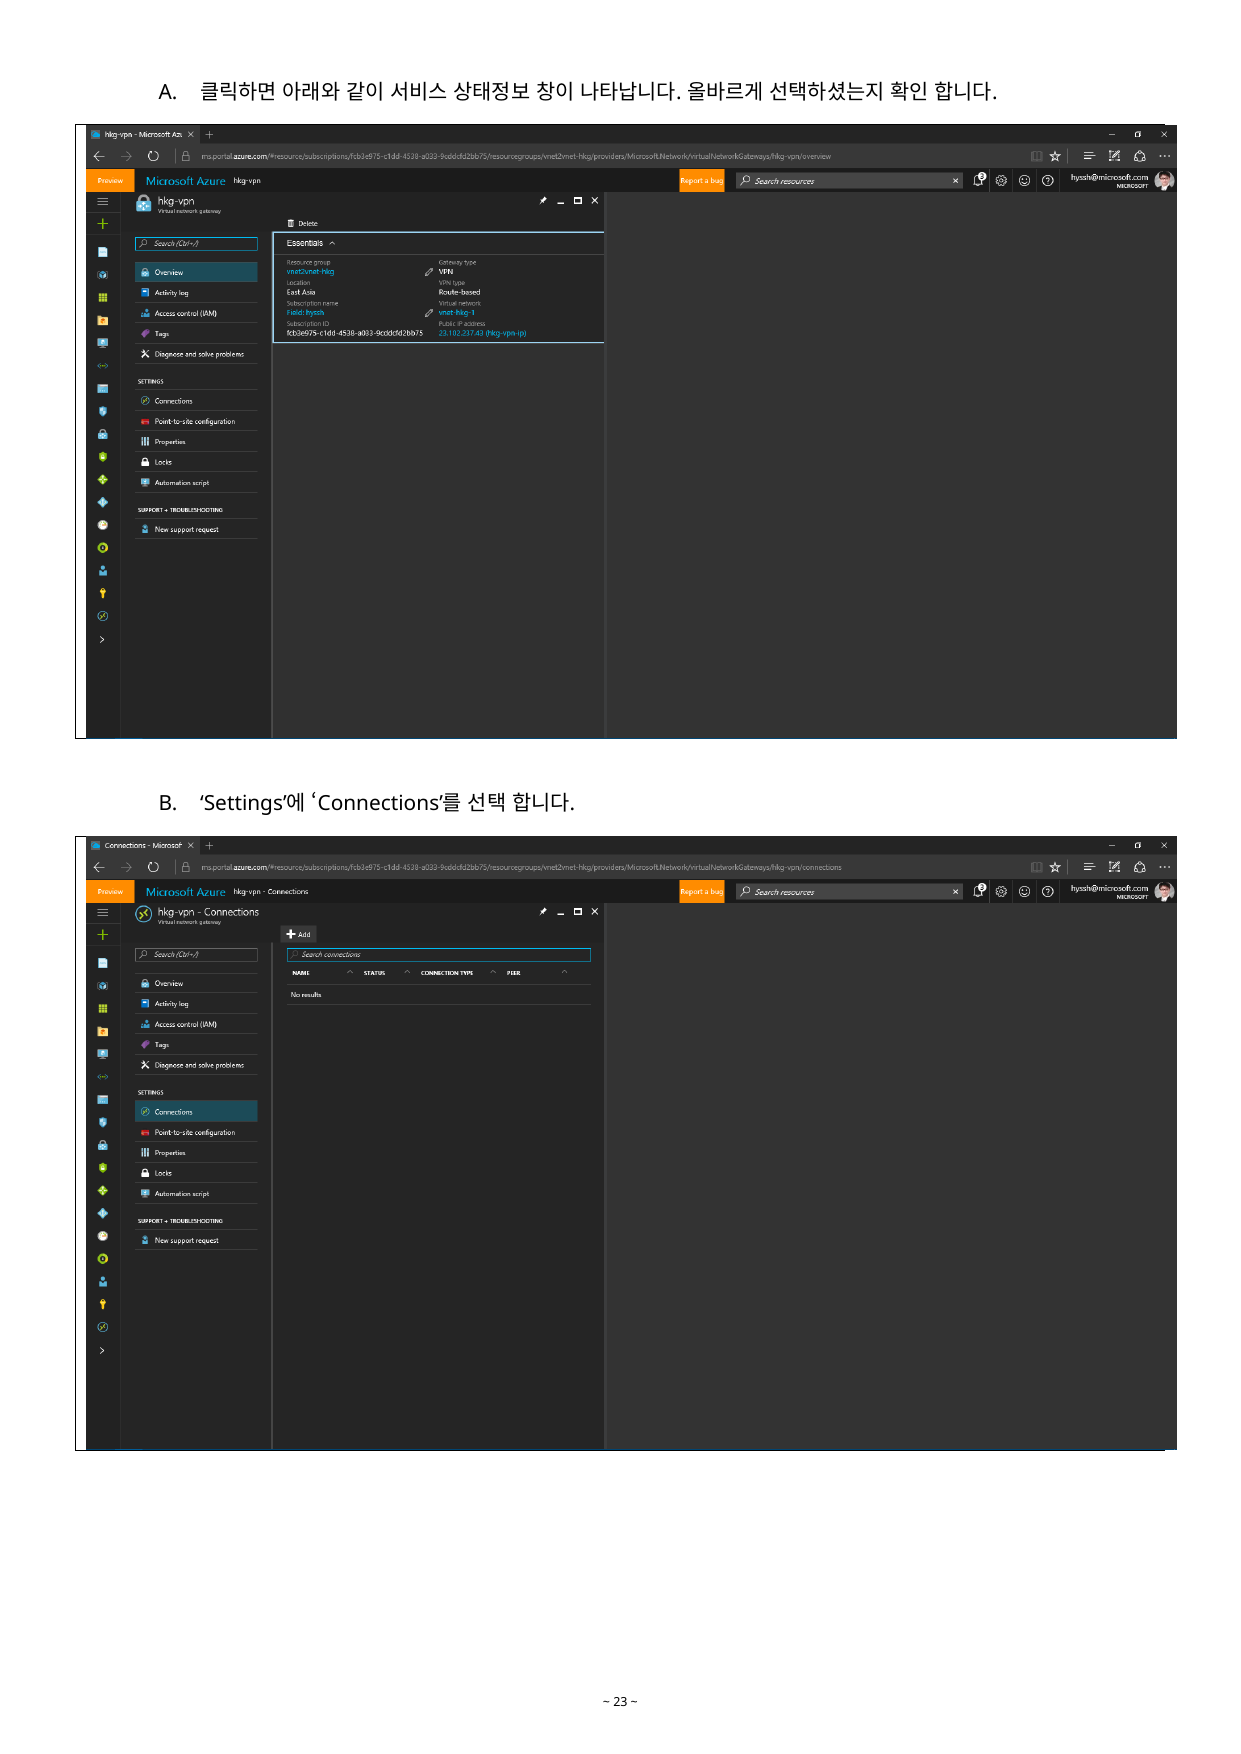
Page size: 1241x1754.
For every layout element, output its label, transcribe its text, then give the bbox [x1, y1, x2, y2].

list ‘Settings’에 ‘Connections’를 선택 합니다. [158, 787, 1165, 817]
table_header [76, 125, 86, 738]
picture [86, 125, 1177, 739]
table_header [76, 837, 86, 1450]
list 클릭하면 아래와 같이 서비스 상태정보 창이 나타납니다. 올바르게 선택하셨는지 확인 합니다. [158, 75, 1165, 105]
picture [86, 836, 1177, 1450]
